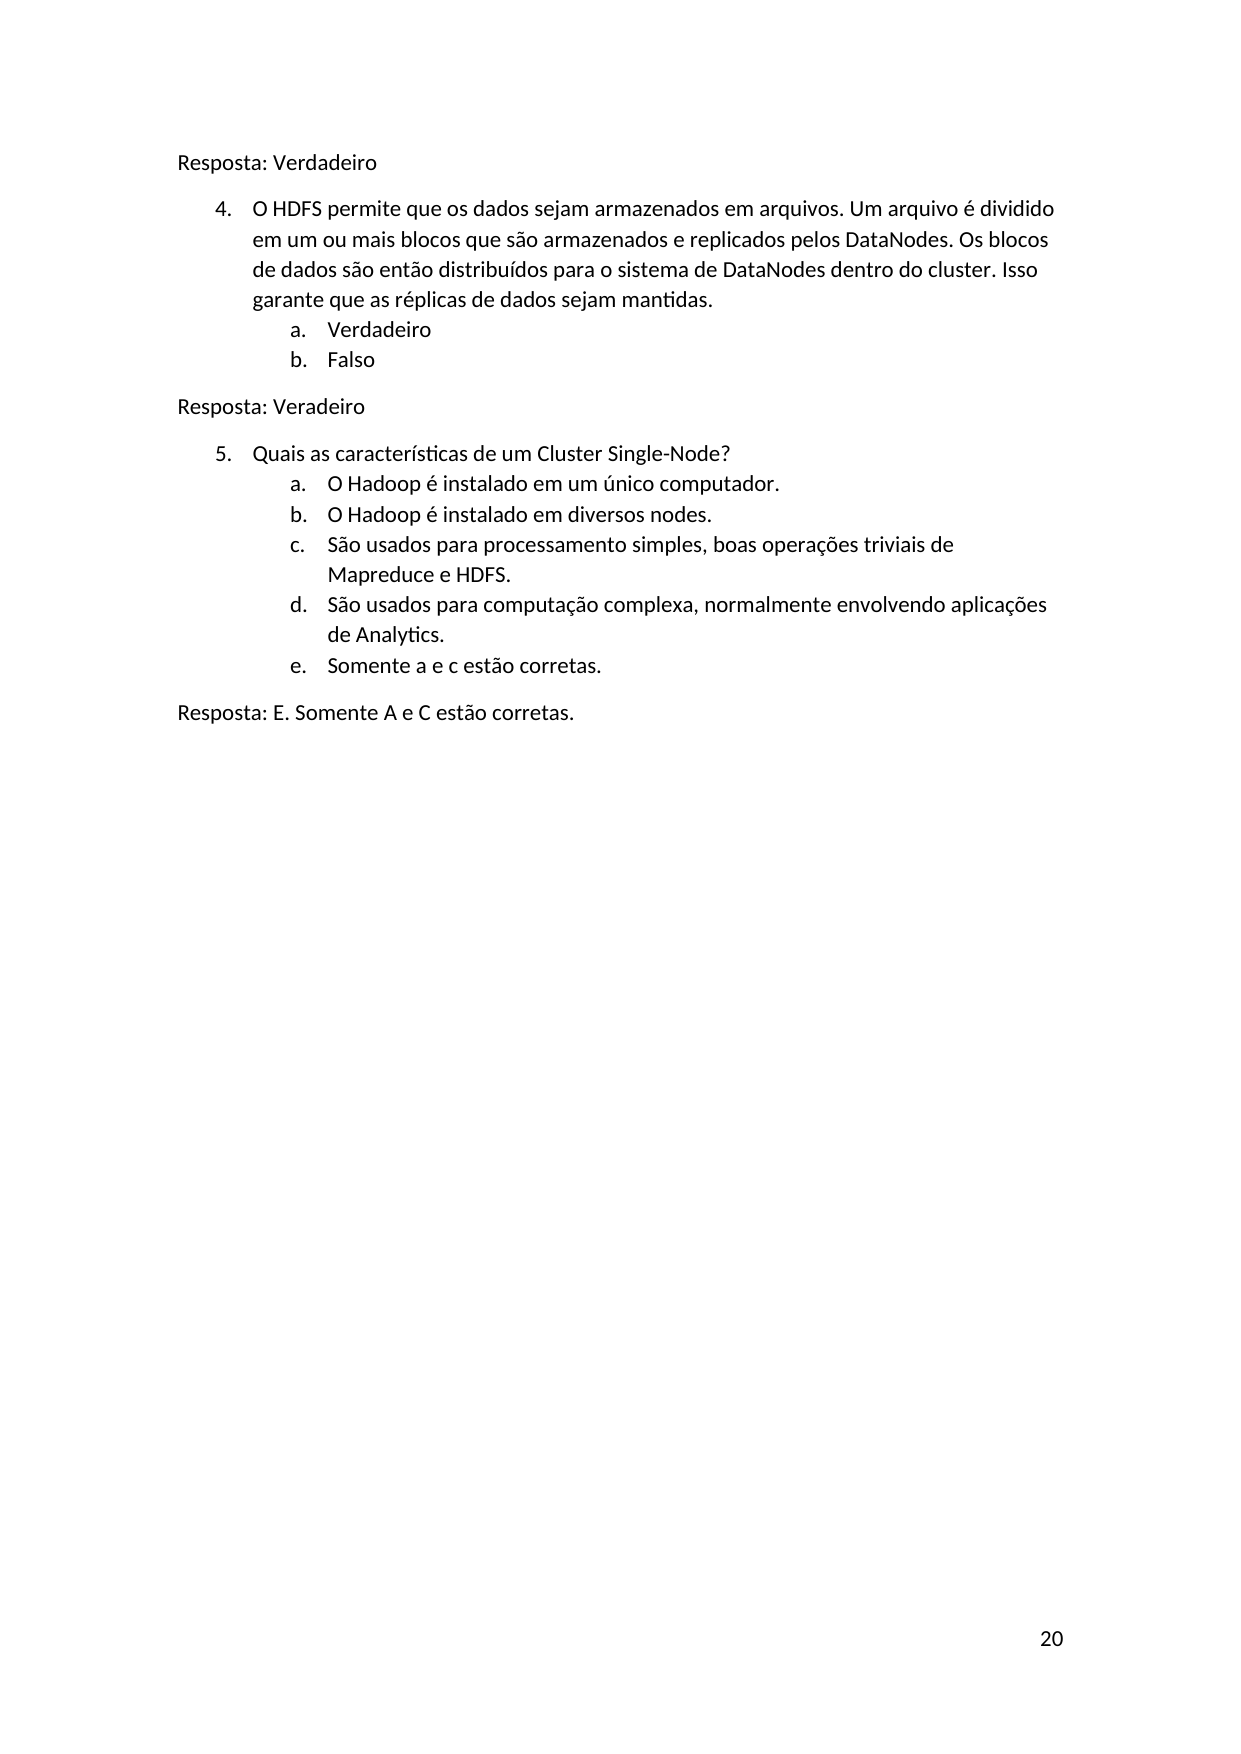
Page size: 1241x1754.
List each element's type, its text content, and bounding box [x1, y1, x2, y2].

list Somente a e c estão corretas. [290, 651, 1063, 679]
text Resposta: Verdadeiro [177, 148, 1063, 176]
list Falso [290, 346, 1063, 373]
list O Hadoop é instalado em um único computador. [290, 469, 1063, 497]
text Resposta: Veradeiro [177, 392, 1063, 420]
text Resposta: E. Somente A e C estão corretas. [177, 698, 1063, 726]
list Quais as características de um Cluster Single-Node? [215, 439, 1063, 467]
list São usados para processamento simples, boas operações triviais de Mapreduce e HDFS. [290, 530, 1063, 588]
list São usados para computação complexa, normalmente envolvendo aplicações de Analytics. [290, 590, 1063, 648]
list Verdadeiro [290, 315, 1063, 343]
list O Hadoop é instalado em diversos nodes. [290, 500, 1063, 528]
list O HDFS permite que os dados sejam armazenados em arquivos. Um arquivo é dividido em um ou mais blocos que são armazenados e replicados pelos DataNodes. Os blocos de dados são então distribuídos para o sistema de DataNodes dentro do cluster. Isso garante que as réplicas de dados sejam mantidas. [215, 194, 1063, 313]
